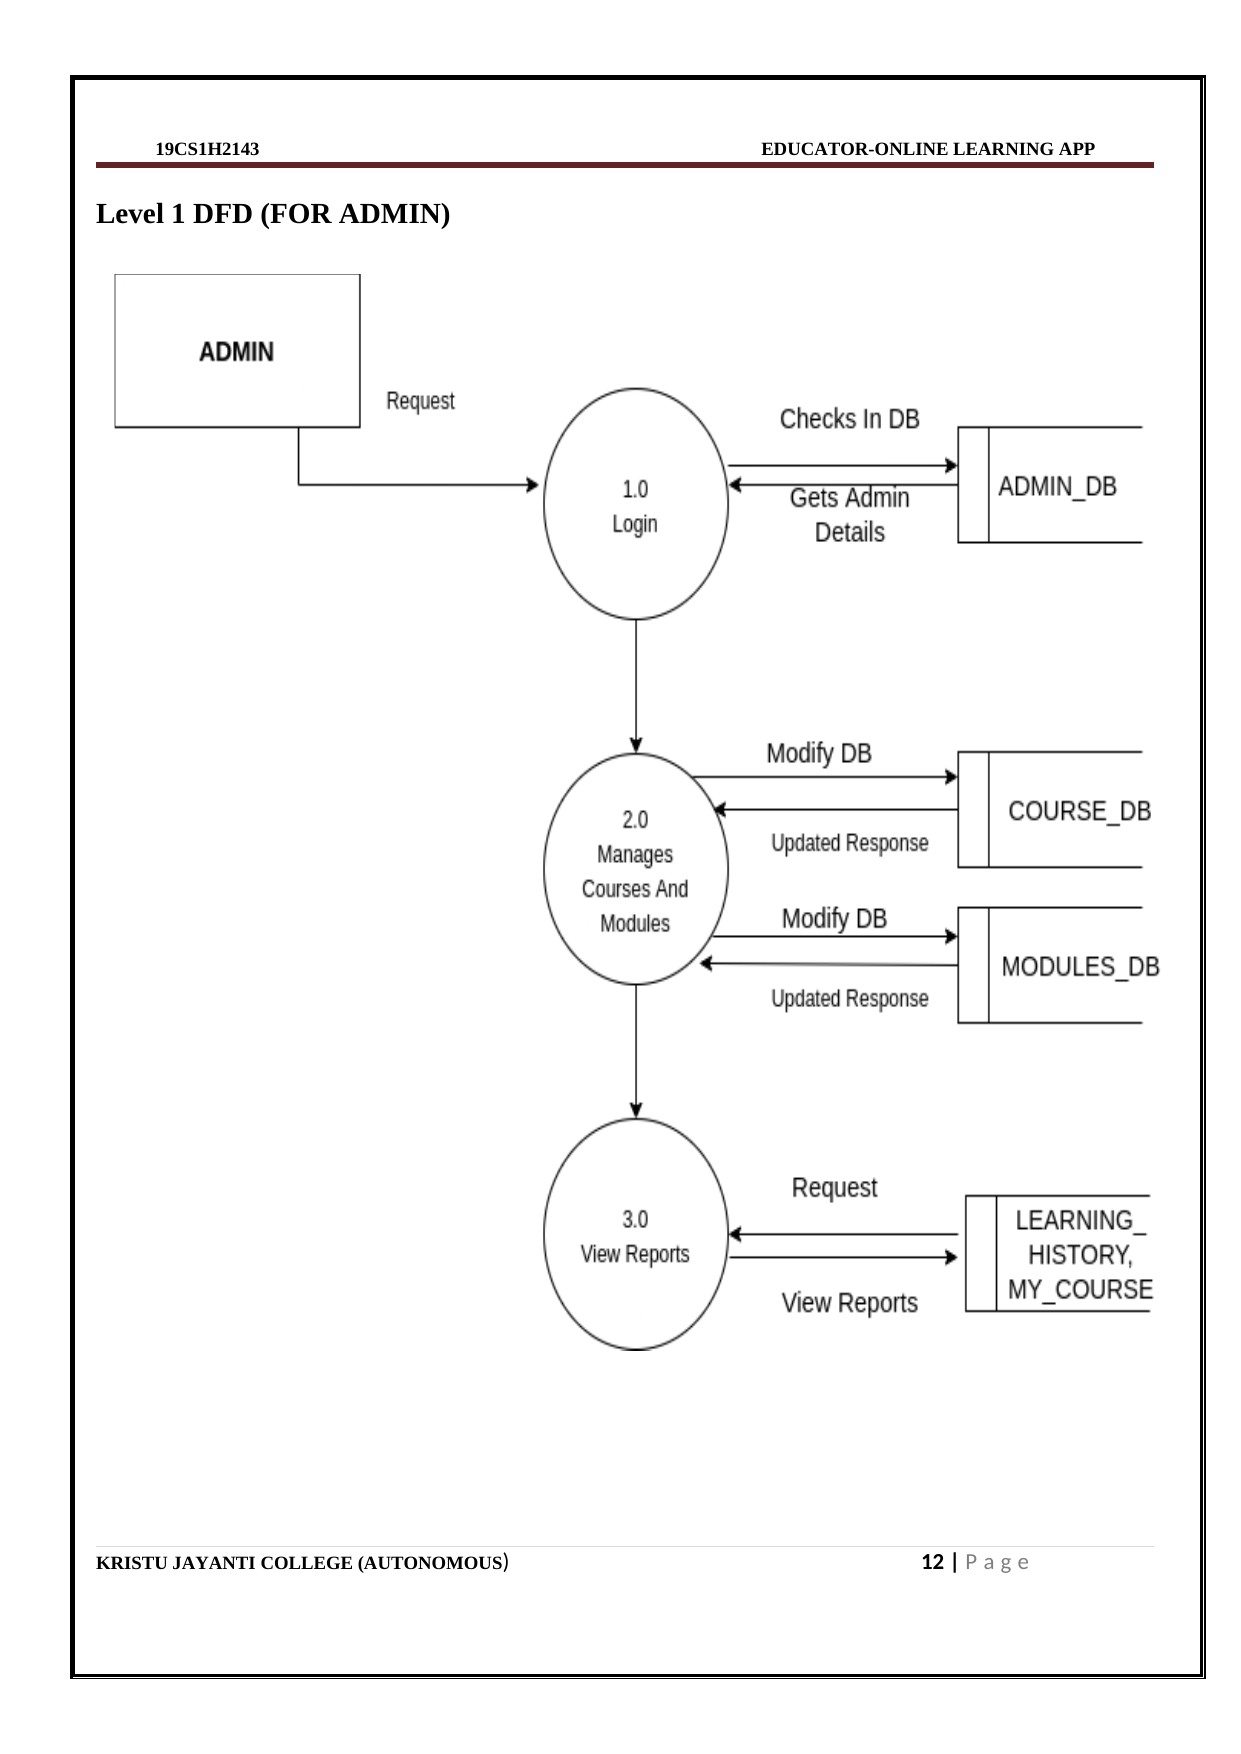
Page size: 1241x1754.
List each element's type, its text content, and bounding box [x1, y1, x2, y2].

picture [114, 274, 1174, 1351]
text Level 1 DFD (FOR ADMIN) [96, 196, 1154, 230]
